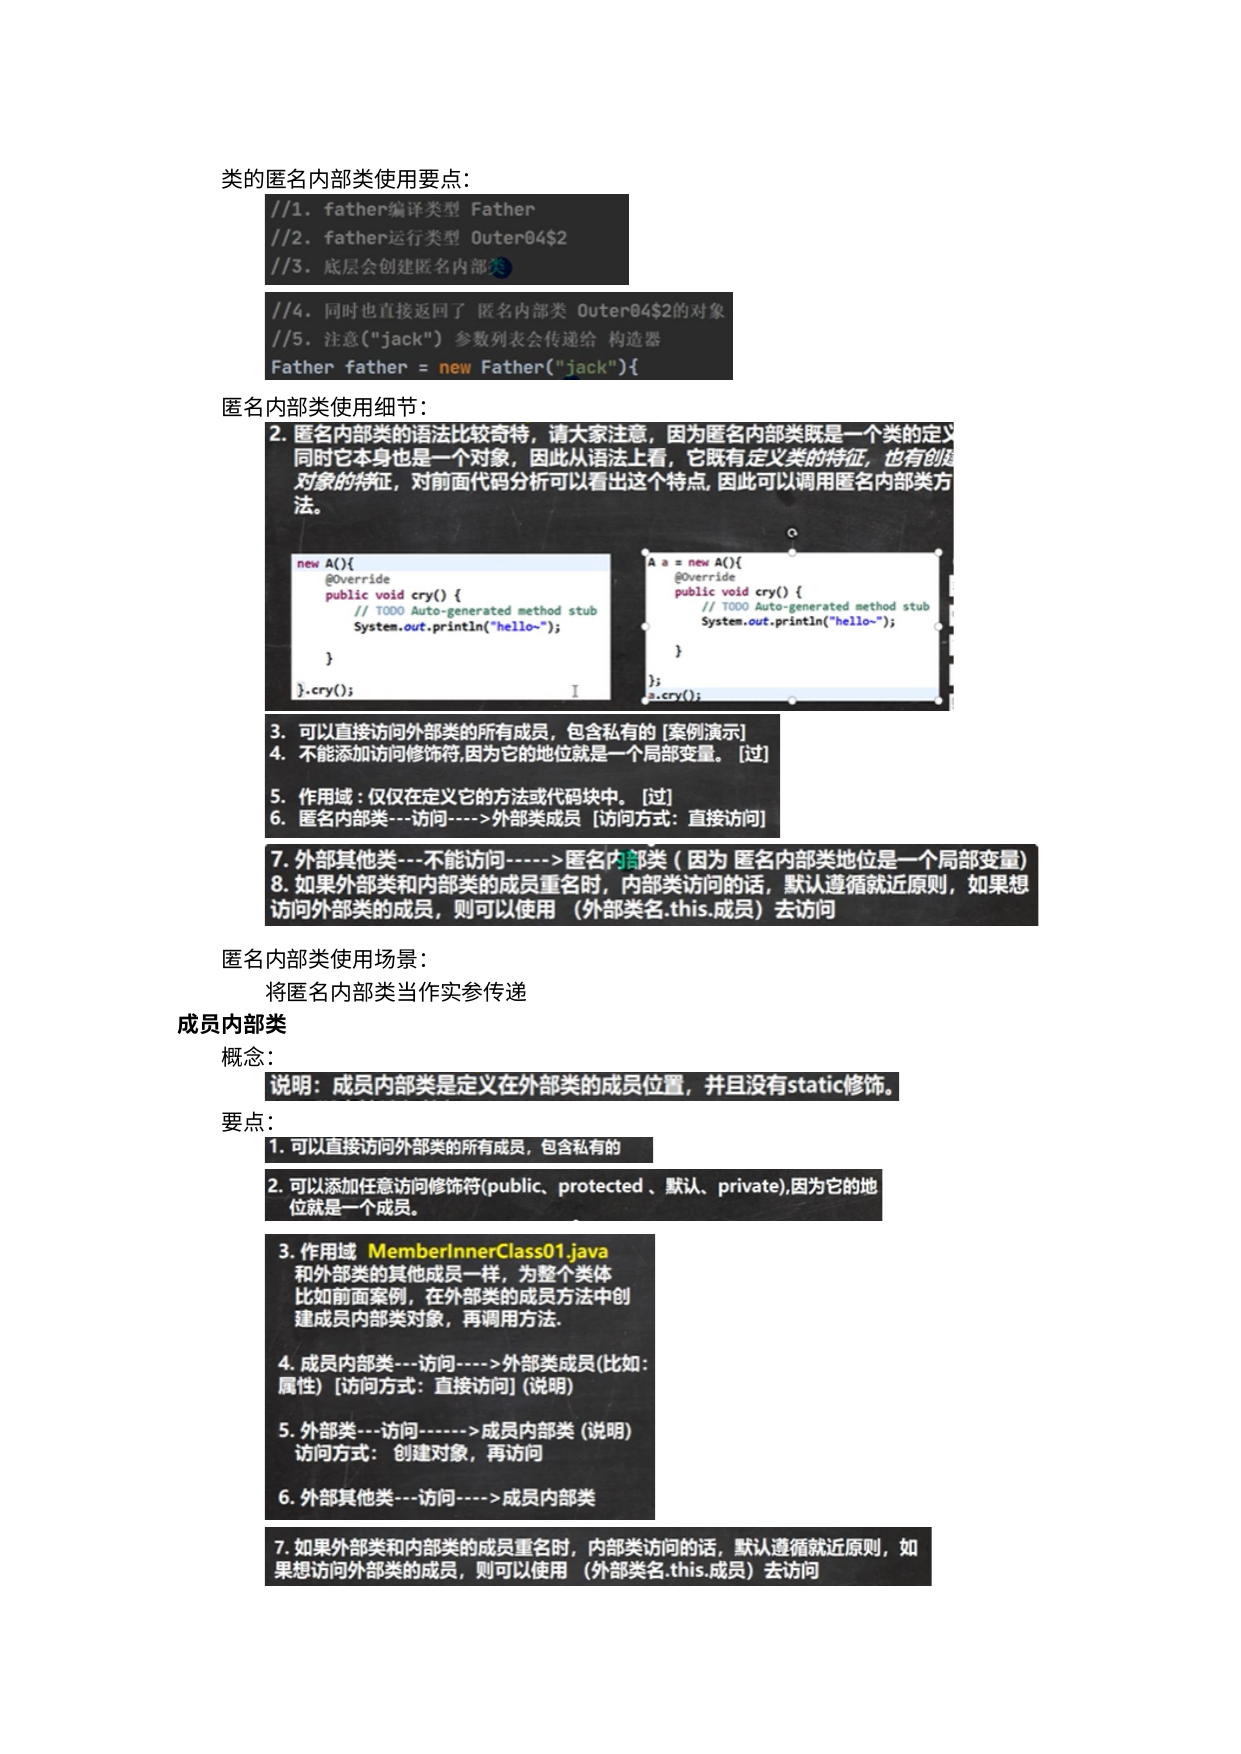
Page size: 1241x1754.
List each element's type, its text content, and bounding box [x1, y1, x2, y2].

picture [264, 1137, 654, 1163]
picture [264, 844, 1039, 926]
picture [264, 422, 954, 711]
picture [264, 194, 629, 285]
picture [264, 714, 781, 838]
picture [264, 292, 733, 380]
text 要点： [177, 1104, 1063, 1137]
text 匿名内部类使用场景： [177, 942, 1063, 974]
text 类的匿名内部类使用要点： [177, 162, 1063, 194]
text 将匿名内部类当作实参传递 [177, 974, 1063, 1007]
picture [264, 1527, 932, 1586]
picture [264, 1169, 883, 1221]
text 匿名内部类使用细节： [177, 389, 1063, 422]
picture [264, 1072, 900, 1101]
text 成员内部类 [177, 1007, 1063, 1039]
picture [264, 1234, 656, 1520]
text 概念： [177, 1039, 1063, 1072]
